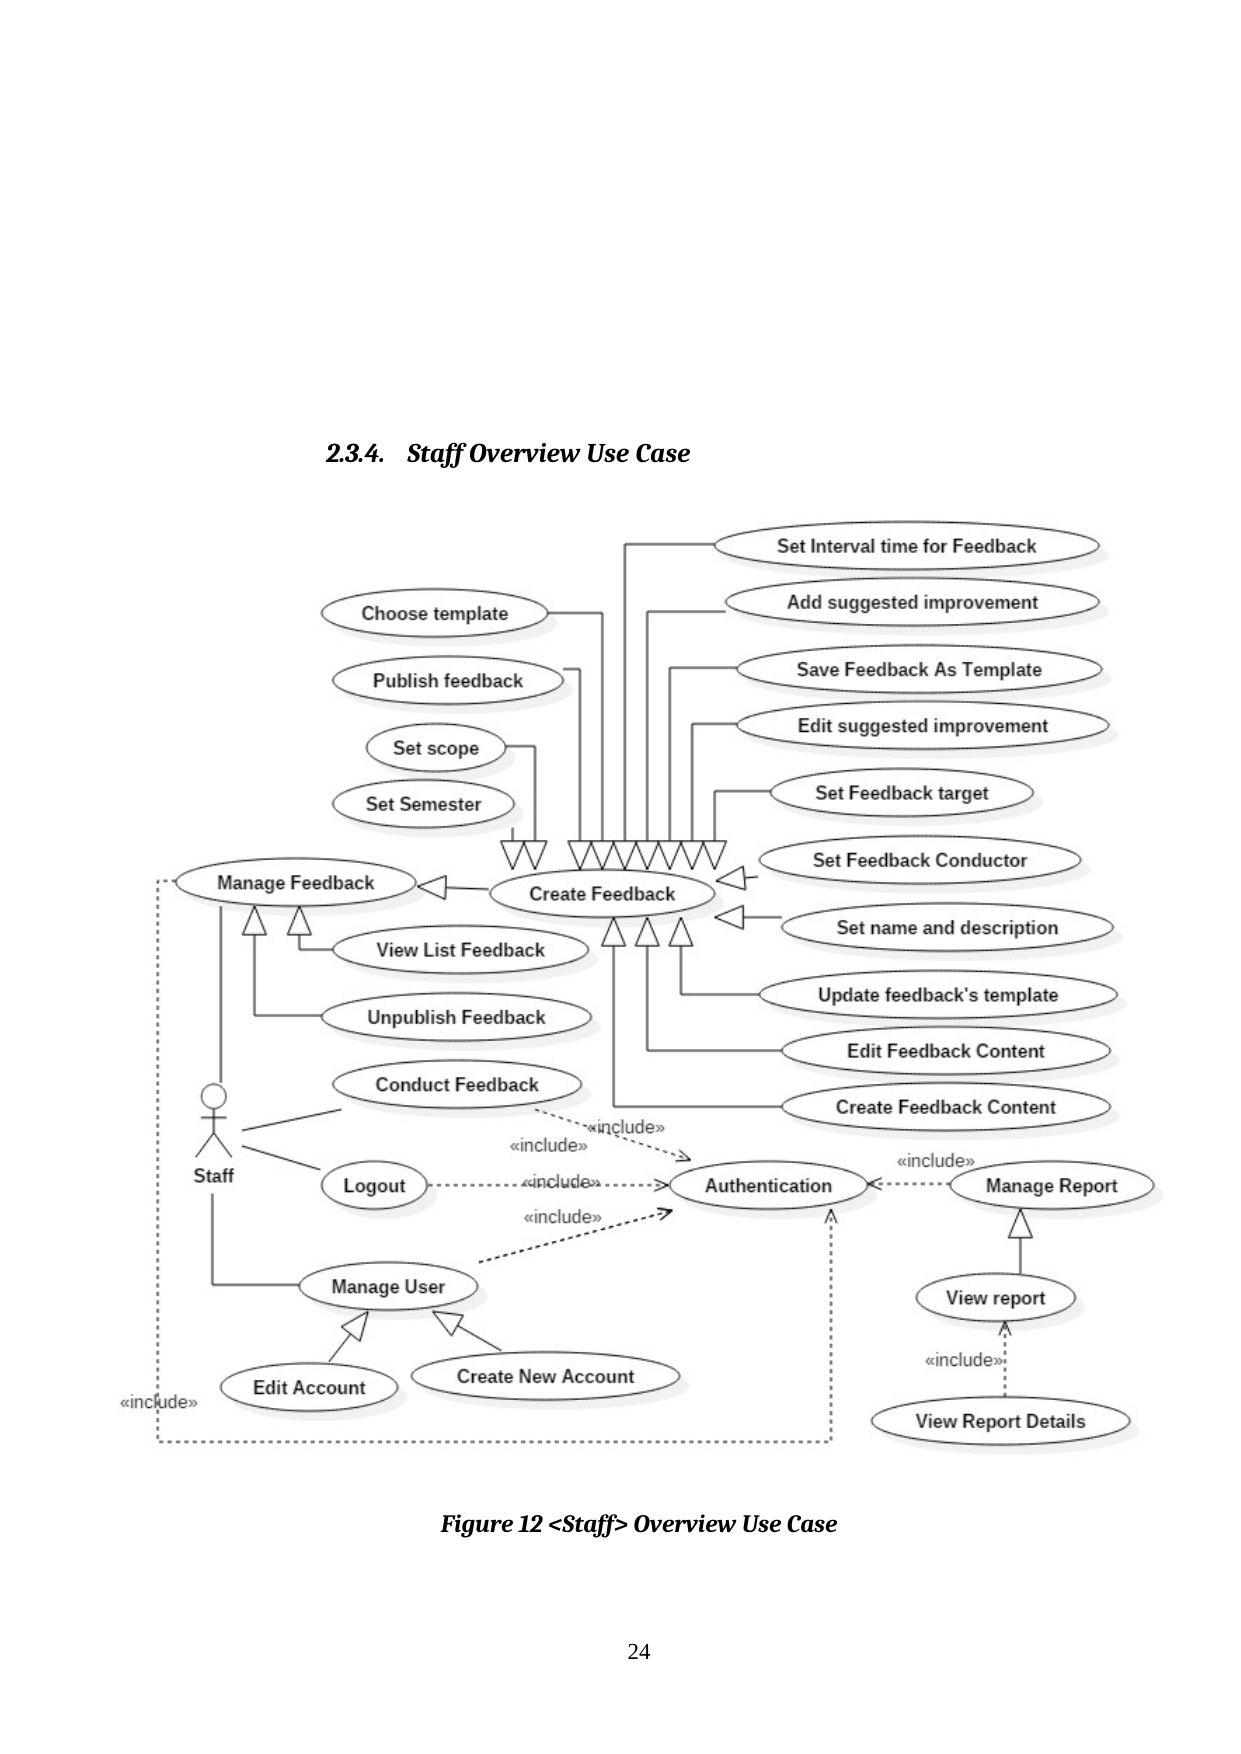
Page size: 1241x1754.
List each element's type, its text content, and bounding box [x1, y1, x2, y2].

picture [106, 508, 1210, 1501]
list Staff Overview Use Case [326, 438, 1171, 469]
text Figure 12 <Staff> Overview Use Case [106, 1510, 1171, 1539]
